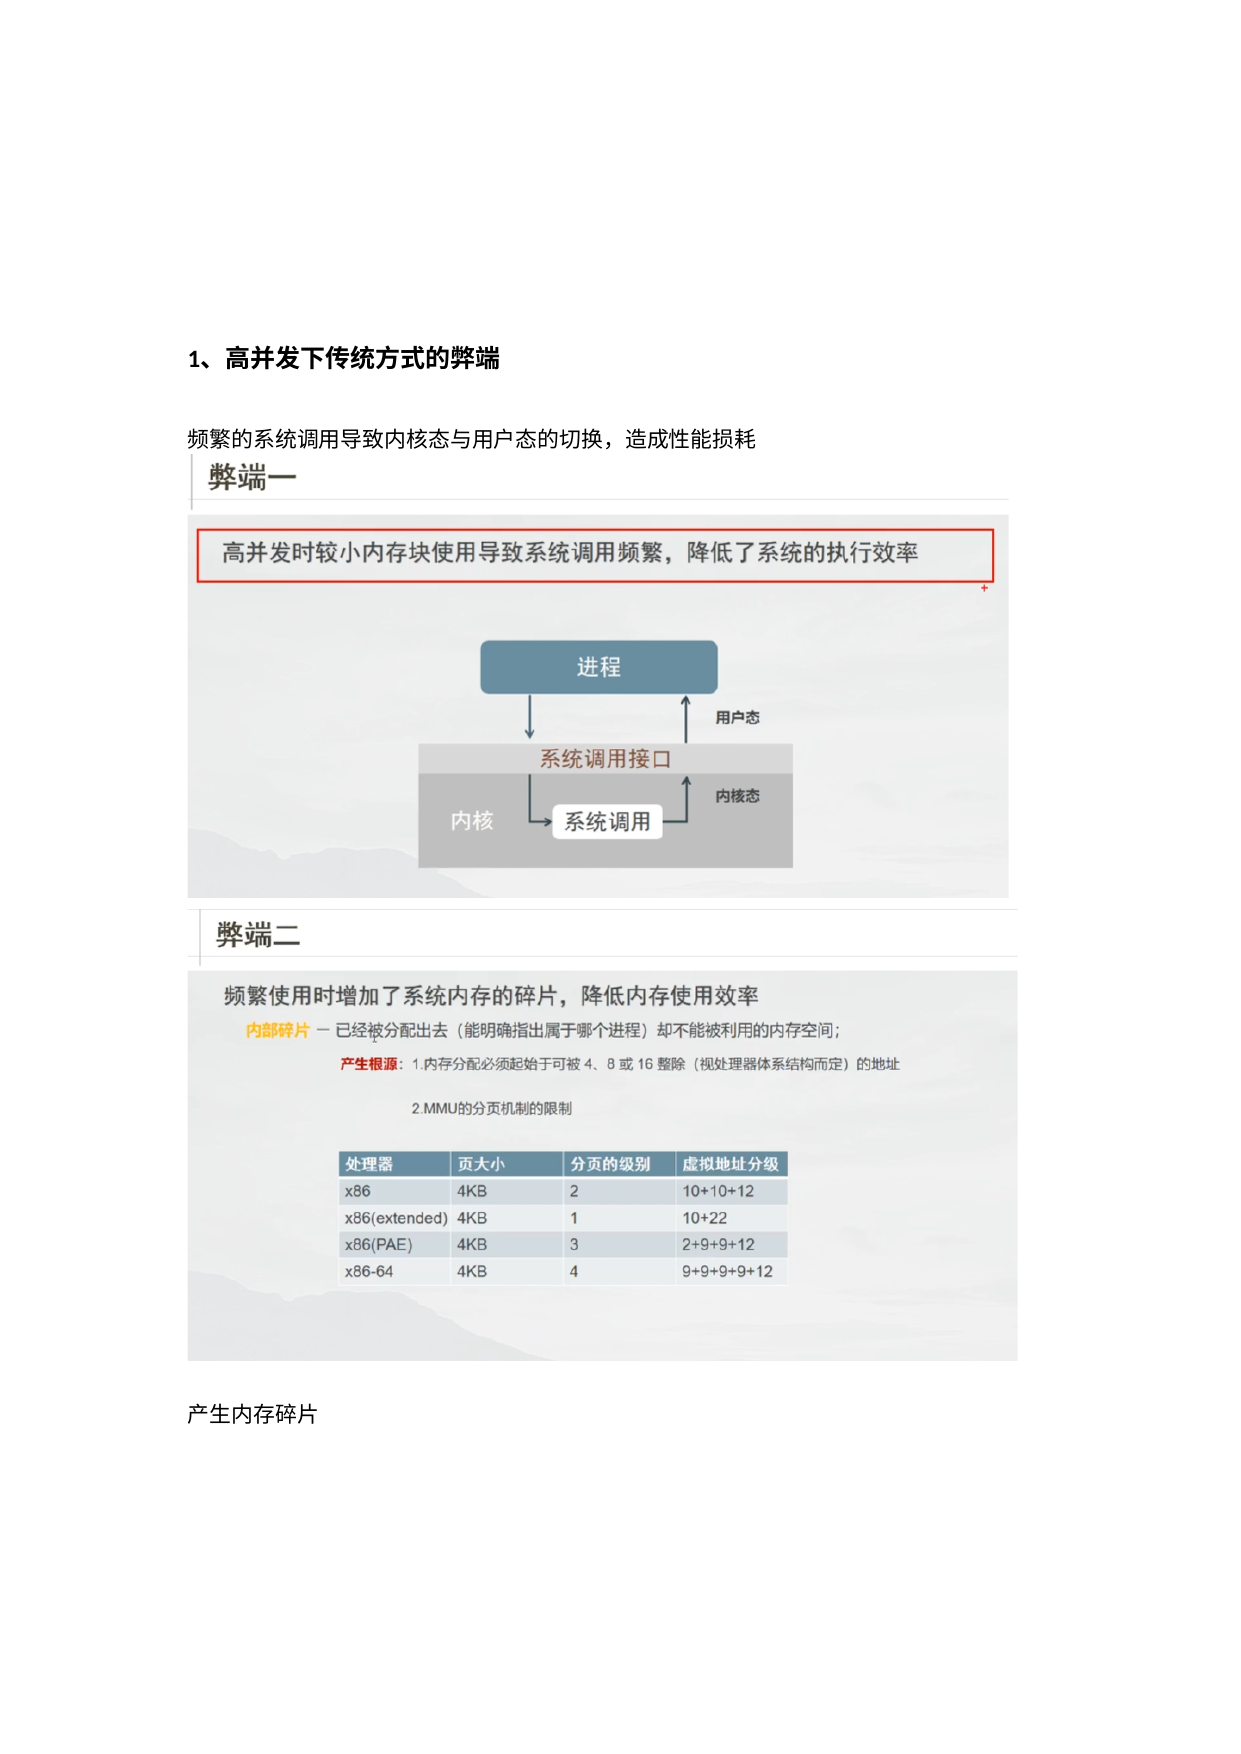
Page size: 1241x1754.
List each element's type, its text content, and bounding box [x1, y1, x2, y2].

text 频繁的系统调用导致内核态与用户态的切换，造成性能损耗 [187, 422, 1053, 454]
picture [187, 909, 1018, 1361]
list 1、高并发下传统方式的弊端 [187, 324, 1053, 389]
text 产生内存碎片 [187, 1397, 1053, 1429]
picture [187, 454, 1009, 898]
